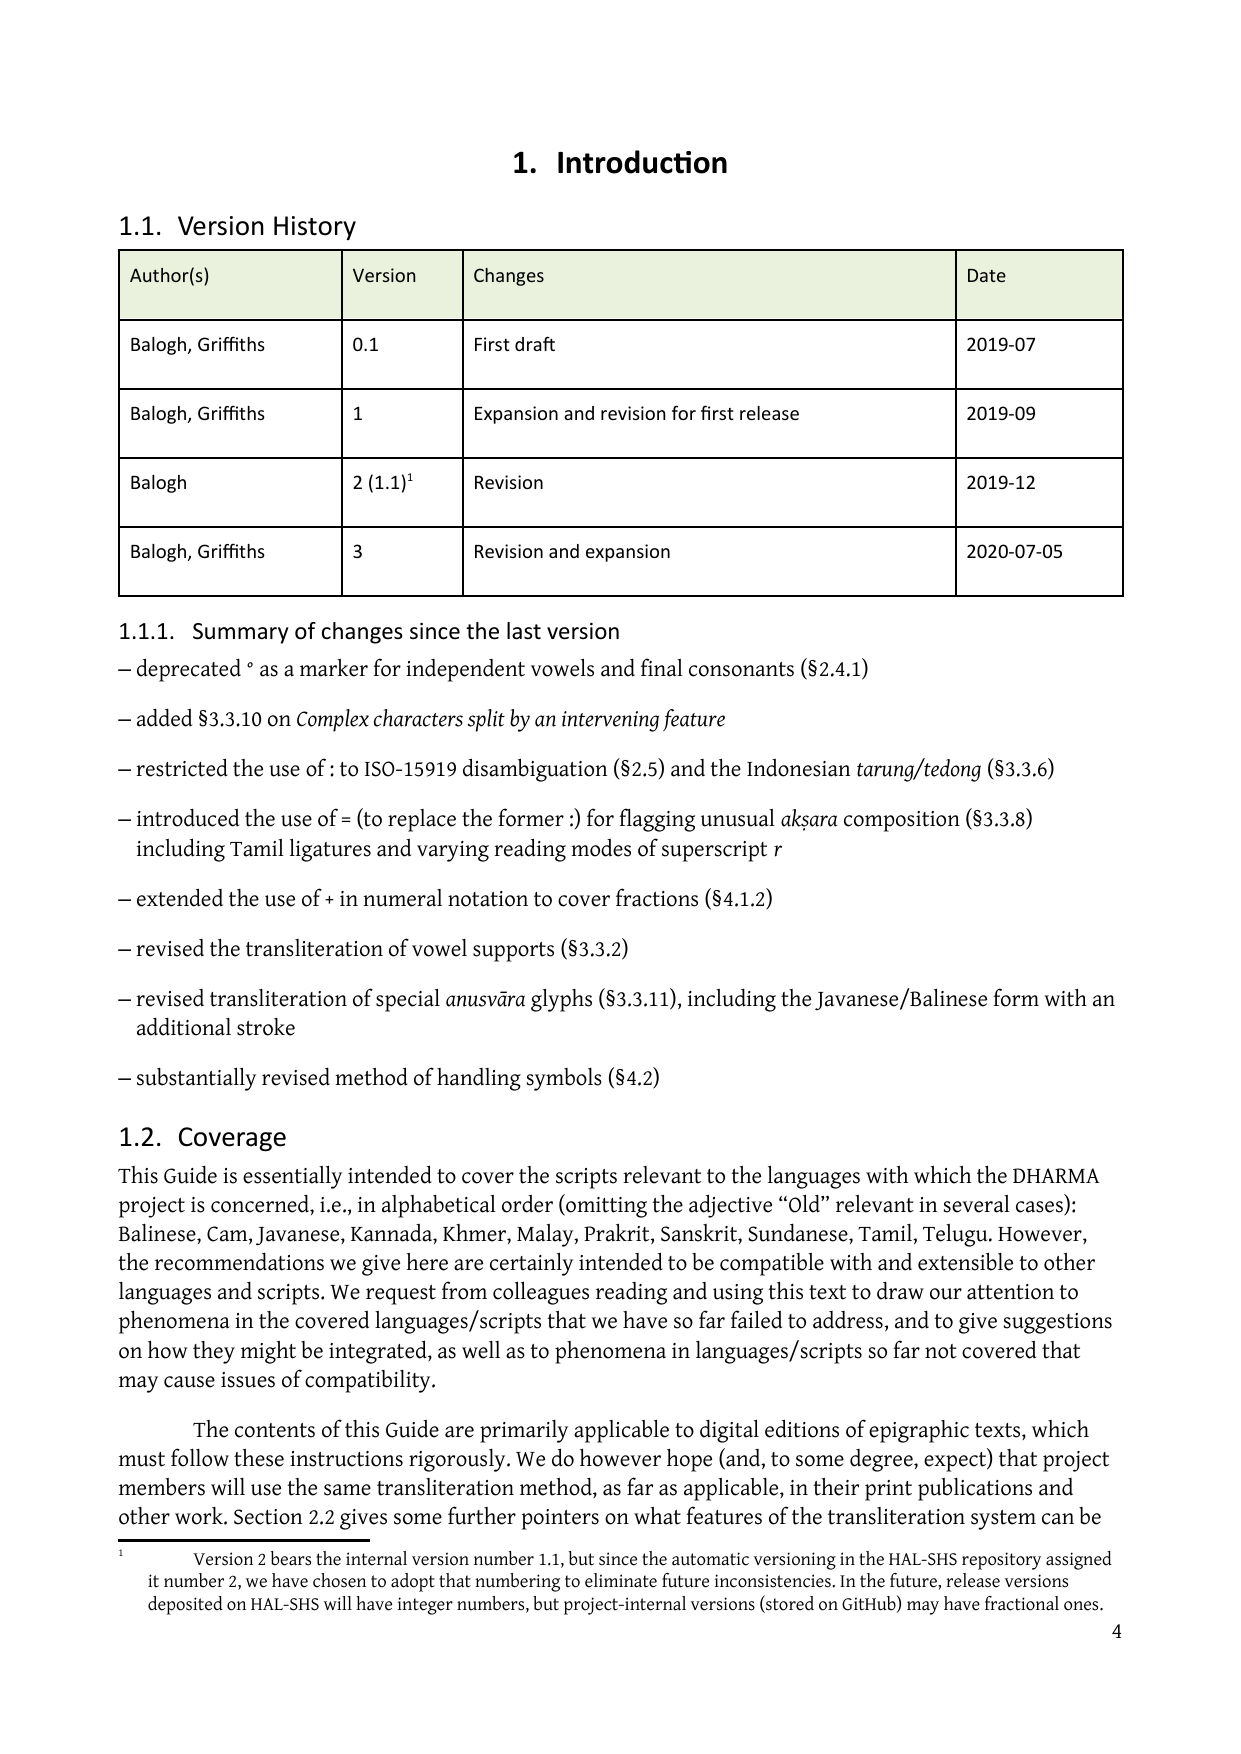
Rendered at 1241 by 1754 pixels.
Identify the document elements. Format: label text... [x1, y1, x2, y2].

table_cell Balogh, Griffiths [120, 528, 341, 595]
subtitle Summary of changes since the last version [118, 610, 1122, 647]
list added §3.3.10 on Complex characters split by an intervening feature [118, 703, 1122, 733]
table_header Changes [464, 251, 955, 318]
table_header Date [957, 251, 1122, 318]
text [118, 1414, 1122, 1531]
table_cell Balogh, Griffiths [120, 390, 341, 457]
table_cell 1 [343, 390, 462, 457]
table_cell 2019-09 [957, 390, 1122, 457]
table_cell 0.1 [343, 321, 462, 388]
list substantially revised method of handling symbols (§4.2) [118, 1062, 1122, 1091]
table_header Version [343, 251, 462, 318]
table_cell 2020-07-05 [957, 528, 1122, 595]
table_cell Expansion and revision for first release [464, 390, 955, 457]
table_cell Balogh, Griffiths [120, 321, 341, 388]
text This Guide is essentially intended to cover the scripts relevant to the languages with which the DHARMA project is concerned, i.e., in alphabetical order (omitting the adjective “Old” relevant in several cases): Balinese, Cam, Javanese, Kannada, Khmer, Malay, Prakrit, Sanskrit, Sundanese, Tamil, Telugu. However, the recommendations we give here are certainly intended to be compatible with and extensible to other languages and scripts. We request from colleagues reading and using this text to draw our attention to phenomena in the covered languages/scripts that we have so far failed to address, and to give suggestions on how they might be integrated, as well as to phenomena in languages/scripts so far not covered that may cause issues of compatibility. [118, 1160, 1122, 1393]
table_cell First draft [464, 321, 955, 388]
table_cell Revision [464, 459, 955, 526]
list introduced the use of = (to replace the former :) for flagging unusual akṣara composition (§3.3.8) including Tamil ligatures and varying reading modes of superscript r [118, 803, 1122, 862]
list restricted the use of : to ISO-15919 disambiguation (§2.5) and the Indonesian tarung/tedong (§3.3.6) [118, 753, 1122, 783]
table_cell 3 [343, 528, 462, 595]
subtitle Introduction [118, 143, 1122, 181]
subtitle Coverage [118, 1116, 1122, 1153]
table_cell 2 (1.1) [343, 459, 462, 526]
table_cell 2019-07 [957, 321, 1122, 388]
table_cell 2019-12 [957, 459, 1122, 526]
list extended the use of + in numeral notation to cover fractions (§4.1.2) [118, 883, 1122, 912]
table_cell Revision and expansion [464, 528, 955, 595]
list revised transliteration of special anusvāra glyphs (§3.3.11), including the Javanese/Balinese form with an additional stroke [118, 983, 1122, 1041]
table_header Author(s) [120, 251, 341, 318]
subtitle Version History [118, 206, 1122, 243]
list revised the transliteration of vowel supports (§3.3.2) [118, 933, 1122, 962]
list deprecated ° as a marker for independent vowels and final consonants (§2.4.1) [118, 653, 1122, 683]
table_cell Balogh [120, 459, 341, 526]
